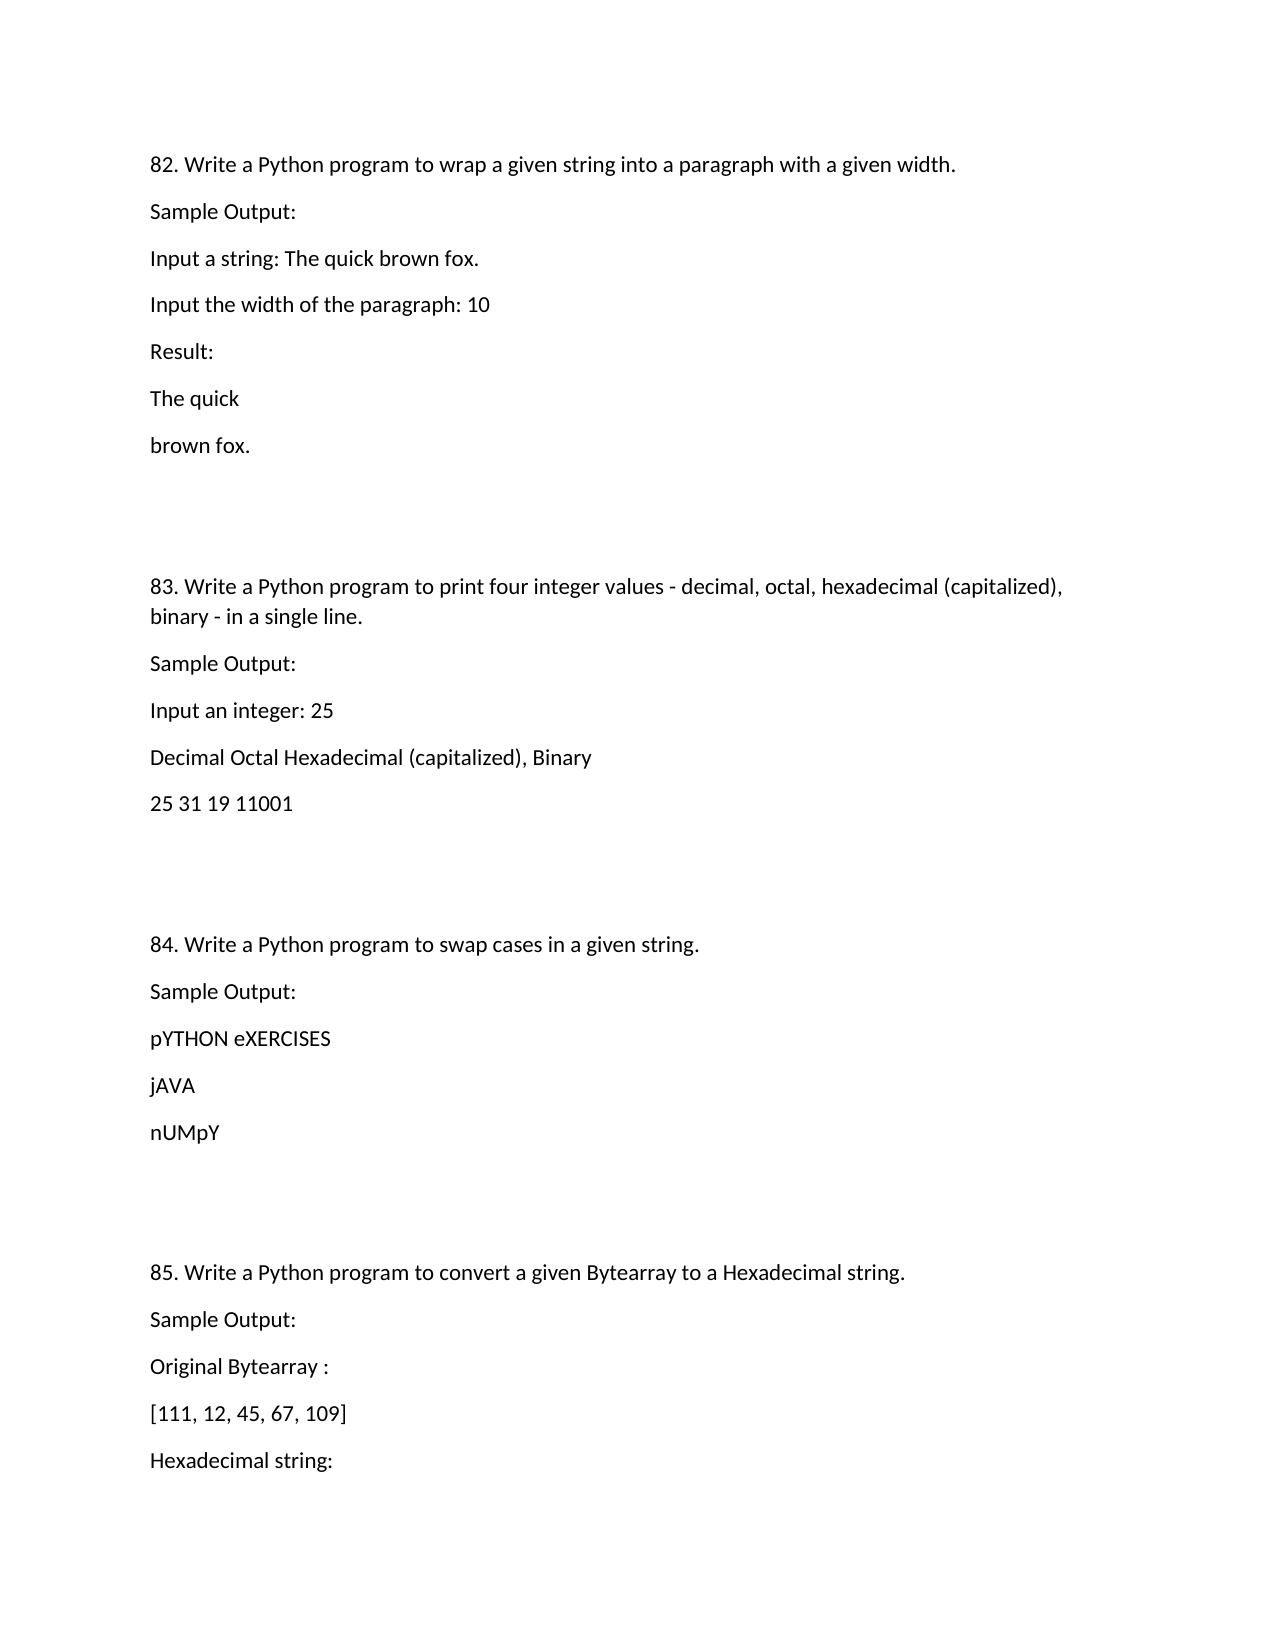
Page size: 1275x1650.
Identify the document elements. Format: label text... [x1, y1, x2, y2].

text Sample Output: [150, 977, 1125, 1005]
text [111, 12, 45, 67, 109] [150, 1399, 1125, 1427]
text pYTHON eXERCISES [150, 1024, 1125, 1052]
text nUMpY [150, 1118, 1125, 1146]
text Result: [150, 337, 1125, 366]
text The quick [150, 384, 1125, 412]
text Hexadecimal string: [150, 1446, 1125, 1474]
text 85. Write a Python program to convert a given Bytearray to a Hexadecimal string. [150, 1258, 1125, 1286]
text 84. Write a Python program to swap cases in a given string. [150, 930, 1125, 958]
text Sample Output: [150, 197, 1125, 225]
text brown fox. [150, 431, 1125, 459]
text Original Bytearray : [150, 1352, 1125, 1380]
text 82. Write a Python program to wrap a given string into a paragraph with a given width. [150, 150, 1125, 178]
text Input a string: The quick brown fox. [150, 244, 1125, 272]
text jAVA [150, 1071, 1125, 1099]
text 25 31 19 11001 [150, 789, 1125, 818]
text Sample Output: [150, 1305, 1125, 1333]
text Input the width of the paragraph: 10 [150, 291, 1125, 319]
text Input an integer: 25 [150, 696, 1125, 724]
text Decimal Octal Hexadecimal (capitalized), Binary [150, 743, 1125, 771]
text 83. Write a Python program to print four integer values - decimal, octal, hexadecimal (capitalized), binary - in a single line. [150, 572, 1125, 630]
text Sample Output: [150, 649, 1125, 677]
